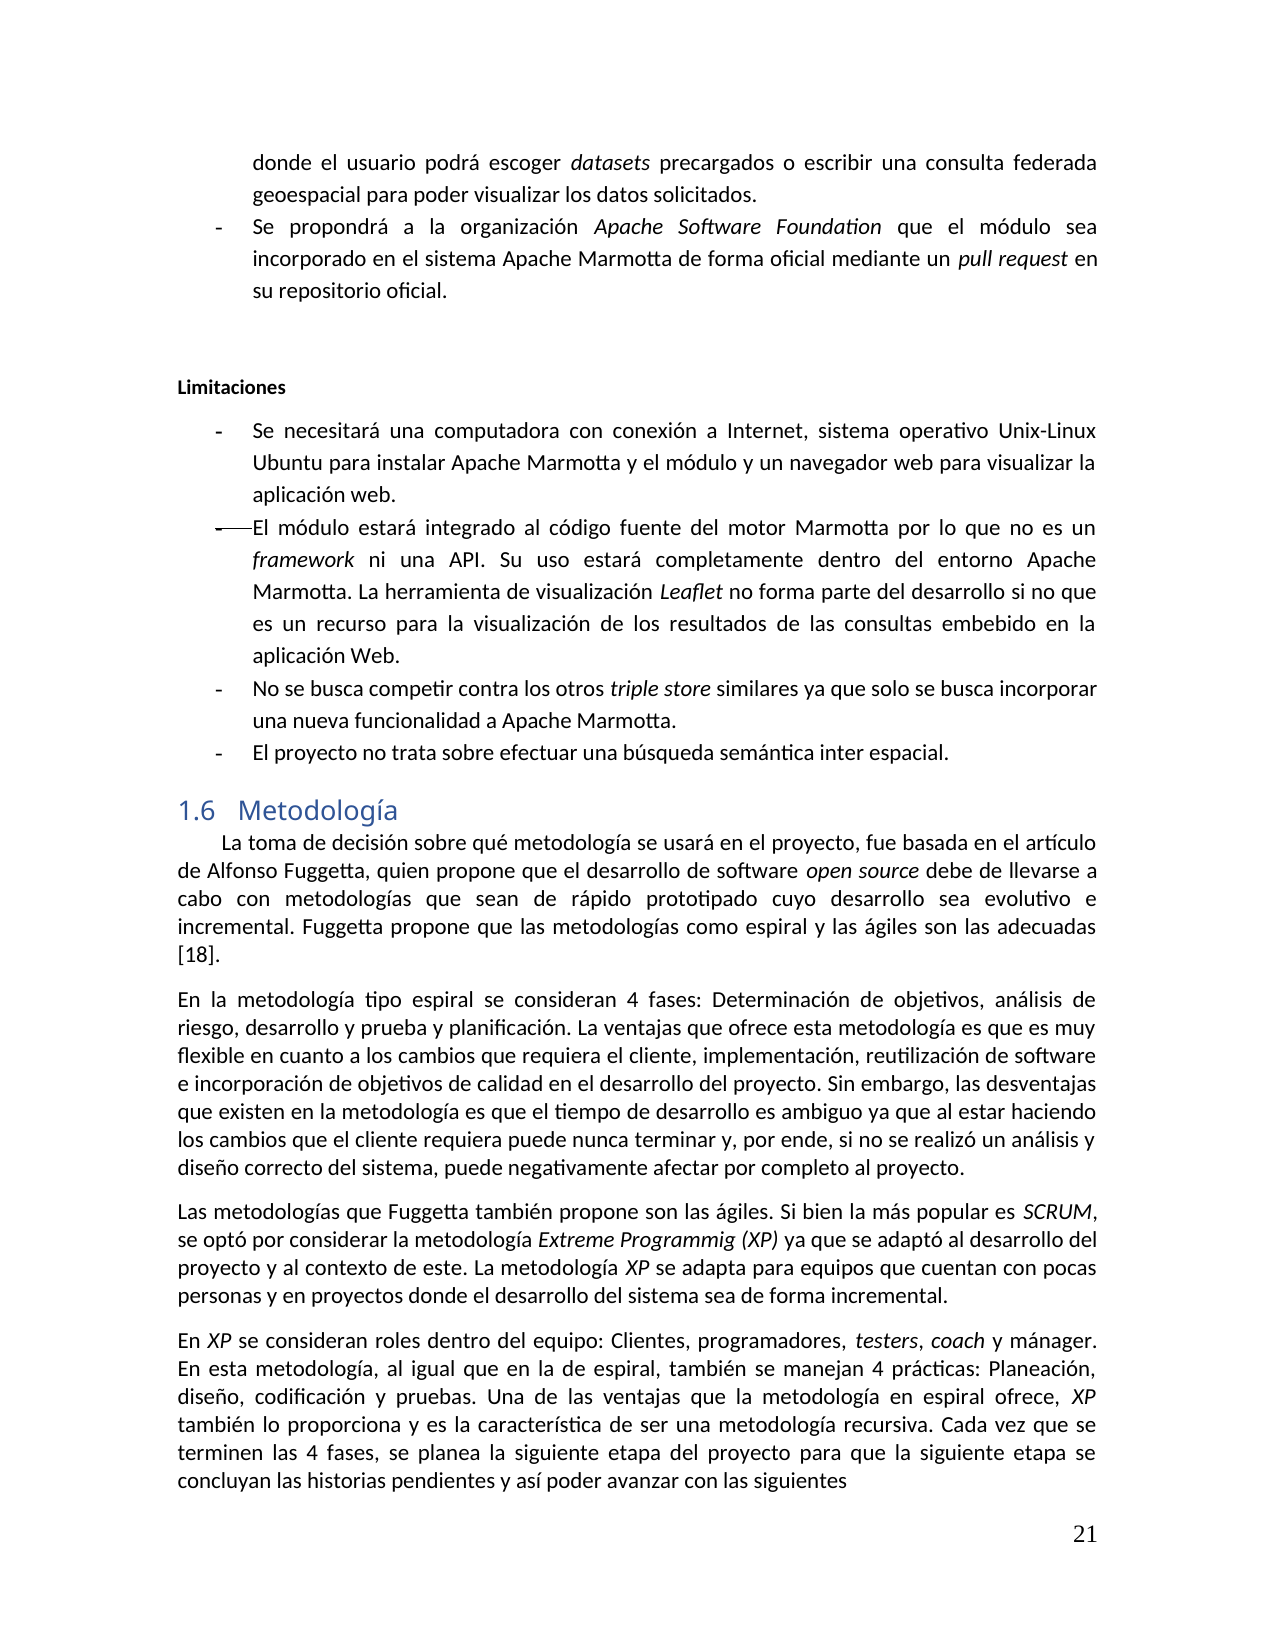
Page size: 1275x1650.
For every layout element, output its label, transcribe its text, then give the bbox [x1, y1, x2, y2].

list Se propondrá a la organización Apache Software Foundation que el módulo sea incorporado en el sistema Apache Marmotta de forma oficial mediante un pull request en su repositorio oficial. [215, 212, 1098, 304]
list El módulo estará integrado al código fuente del motor Marmotta por lo que no es un framework ni una API. Su uso estará completamente dentro del entorno Apache Marmotta. La herramienta de visualización Leaflet no forma parte del desarrollo si no que es un recurso para la visualización de los resultados de las consultas embebido en la aplicación Web. [215, 513, 1098, 669]
list Se necesitará una computadora con conexión a Internet, sistema operativo Unix-Linux Ubuntu para instalar Apache Marmotta y el módulo y un navegador web para visualizar la aplicación web. [215, 416, 1098, 508]
list No se busca competir contra los otros triple store similares ya que solo se busca incorporar una nueva funcionalidad a Apache Marmotta. [215, 674, 1098, 734]
text Limitaciones [177, 374, 1098, 399]
text En XP se consideran roles dentro del equipo: Clientes, programadores, testers, coach y mánager. En esta metodología, al igual que en la de espiral, también se manejan 4 prácticas: Planeación, diseño, codificación y pruebas. Una de las ventajas que la metodología en espiral ofrece, XP también lo proporciona y es la característica de ser una metodología recursiva. Cada vez que se terminen las 4 fases, se planea la siguiente etapa del proyecto para que la siguiente etapa se concluyan las historias pendientes y así poder avanzar con las siguientes [177, 1326, 1098, 1494]
list El proyecto no trata sobre efectuar una búsqueda semántica inter espacial. [215, 738, 1098, 766]
text Las metodologías que Fuggetta también propone son las ágiles. Si bien la más popular es SCRUM, se optó por considerar la metodología Extreme Programmig (XP) ya que se adaptó al desarrollo del proyecto y al contexto de este. La metodología XP se adapta para equipos que cuentan con pocas personas y en proyectos donde el desarrollo del sistema sea de forma incremental. [177, 1197, 1098, 1309]
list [215, 148, 1098, 208]
text La toma de decisión sobre qué metodología se usará en el proyecto, fue basada en el artículo de Alfonso Fuggetta, quien propone que el desarrollo de software open source debe de llevarse a cabo con metodologías que sean de rápido prototipado cuyo desarrollo sea evolutivo e incremental. Fuggetta propone que las metodologías como espiral y las ágiles son las adecuadas. [177, 828, 1098, 968]
text En la metodología tipo espiral se consideran 4 fases: Determinación de objetivos, análisis de riesgo, desarrollo y prueba y planificación. La ventajas que ofrece esta metodología es que es muy flexible en cuanto a los cambios que requiera el cliente, implementación, reutilización de software e incorporación de objetivos de calidad en el desarrollo del proyecto. Sin embargo, las desventajas que existen en la metodología es que el tiempo de desarrollo es ambiguo ya que al estar haciendo los cambios que el cliente requiera puede nunca terminar y, por ende, si no se realizó un análisis y diseño correcto del sistema, puede negativamente afectar por completo al proyecto. [177, 985, 1098, 1181]
subtitle Metodología [177, 791, 1098, 828]
